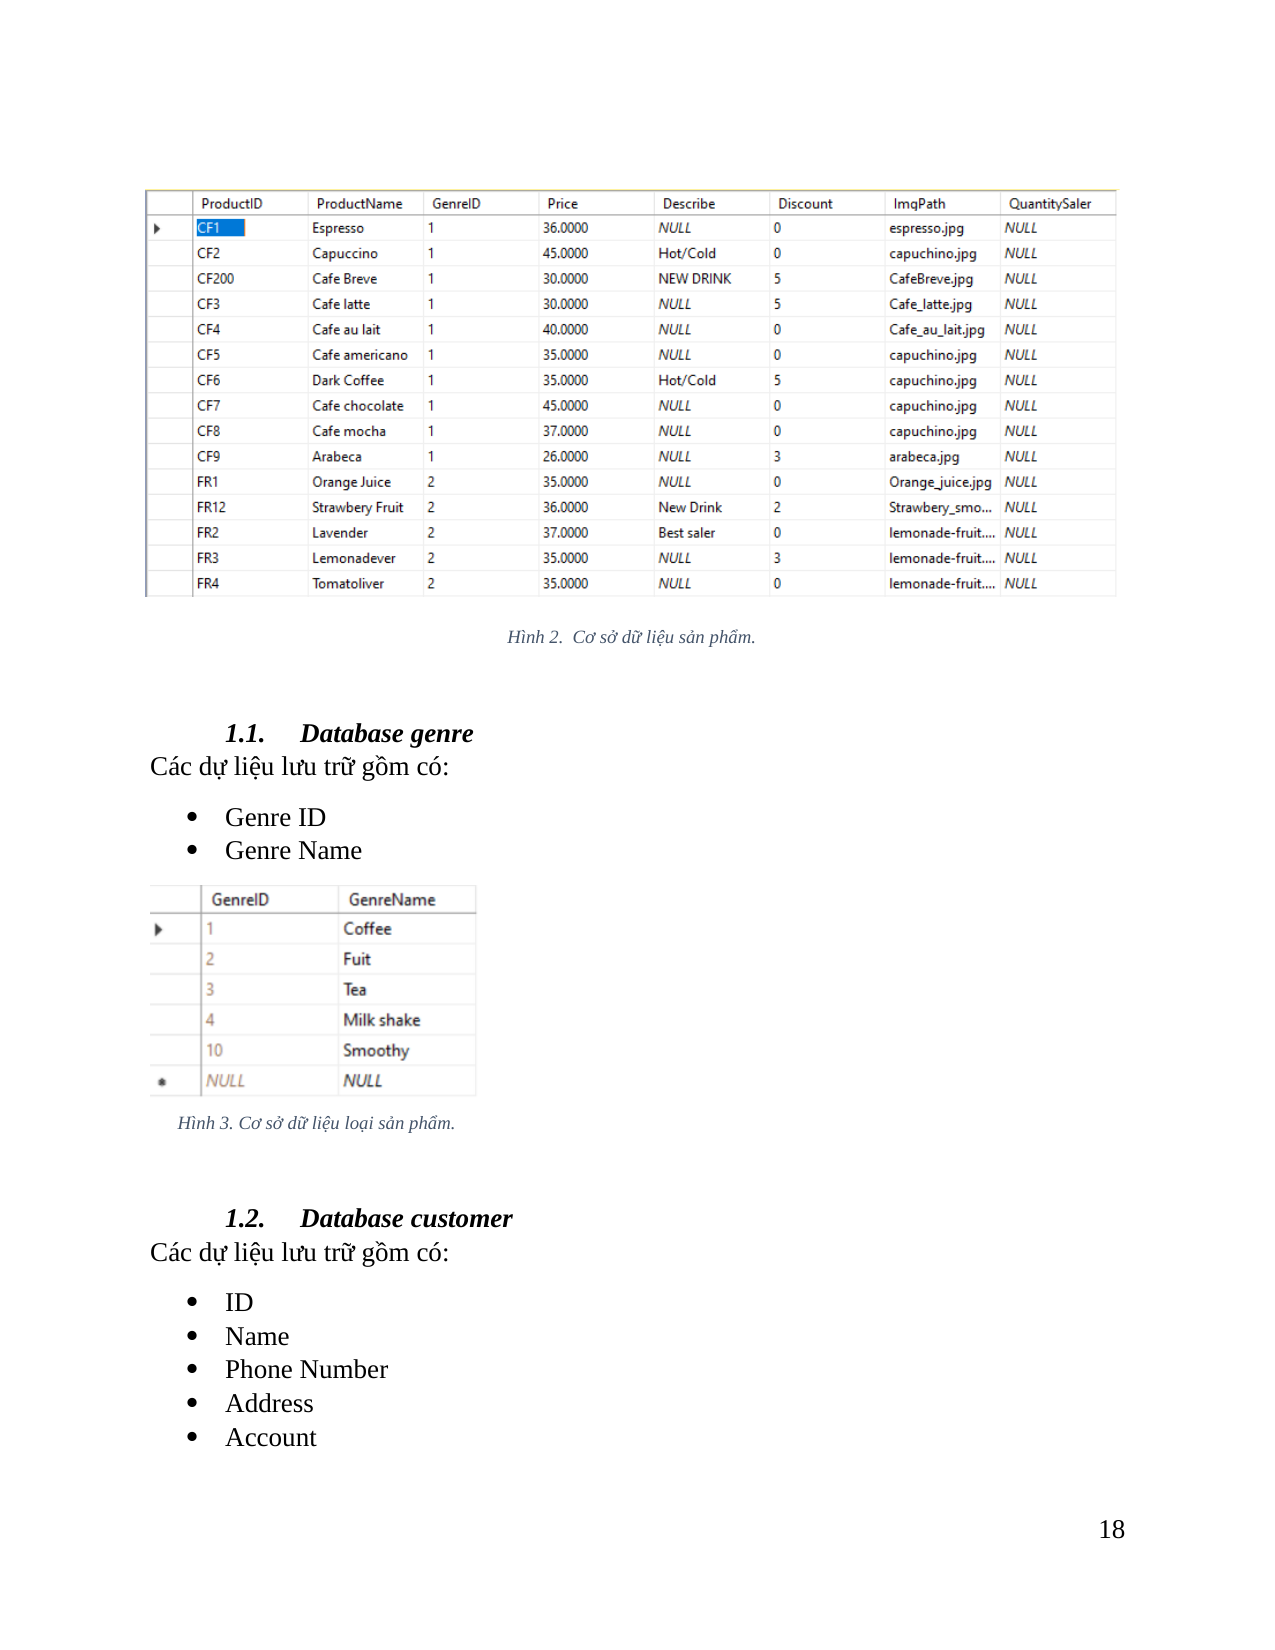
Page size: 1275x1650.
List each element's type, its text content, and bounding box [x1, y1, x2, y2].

subtitle Database customer [225, 1202, 1125, 1233]
text Các dự liệu lưu trữ gồm có: [150, 750, 1125, 782]
list Phone Number [187, 1354, 1125, 1385]
list ID [187, 1286, 1125, 1317]
list Account [187, 1421, 1125, 1452]
list Genre Name [187, 834, 1125, 866]
picture [145, 189, 1120, 597]
list Genre ID [187, 801, 1125, 832]
list Name [187, 1320, 1125, 1351]
subtitle Database genre [225, 717, 1125, 748]
picture [150, 885, 485, 1103]
text Các dự liệu lưu trữ gồm có: [150, 1236, 1125, 1267]
list Address [187, 1387, 1125, 1419]
